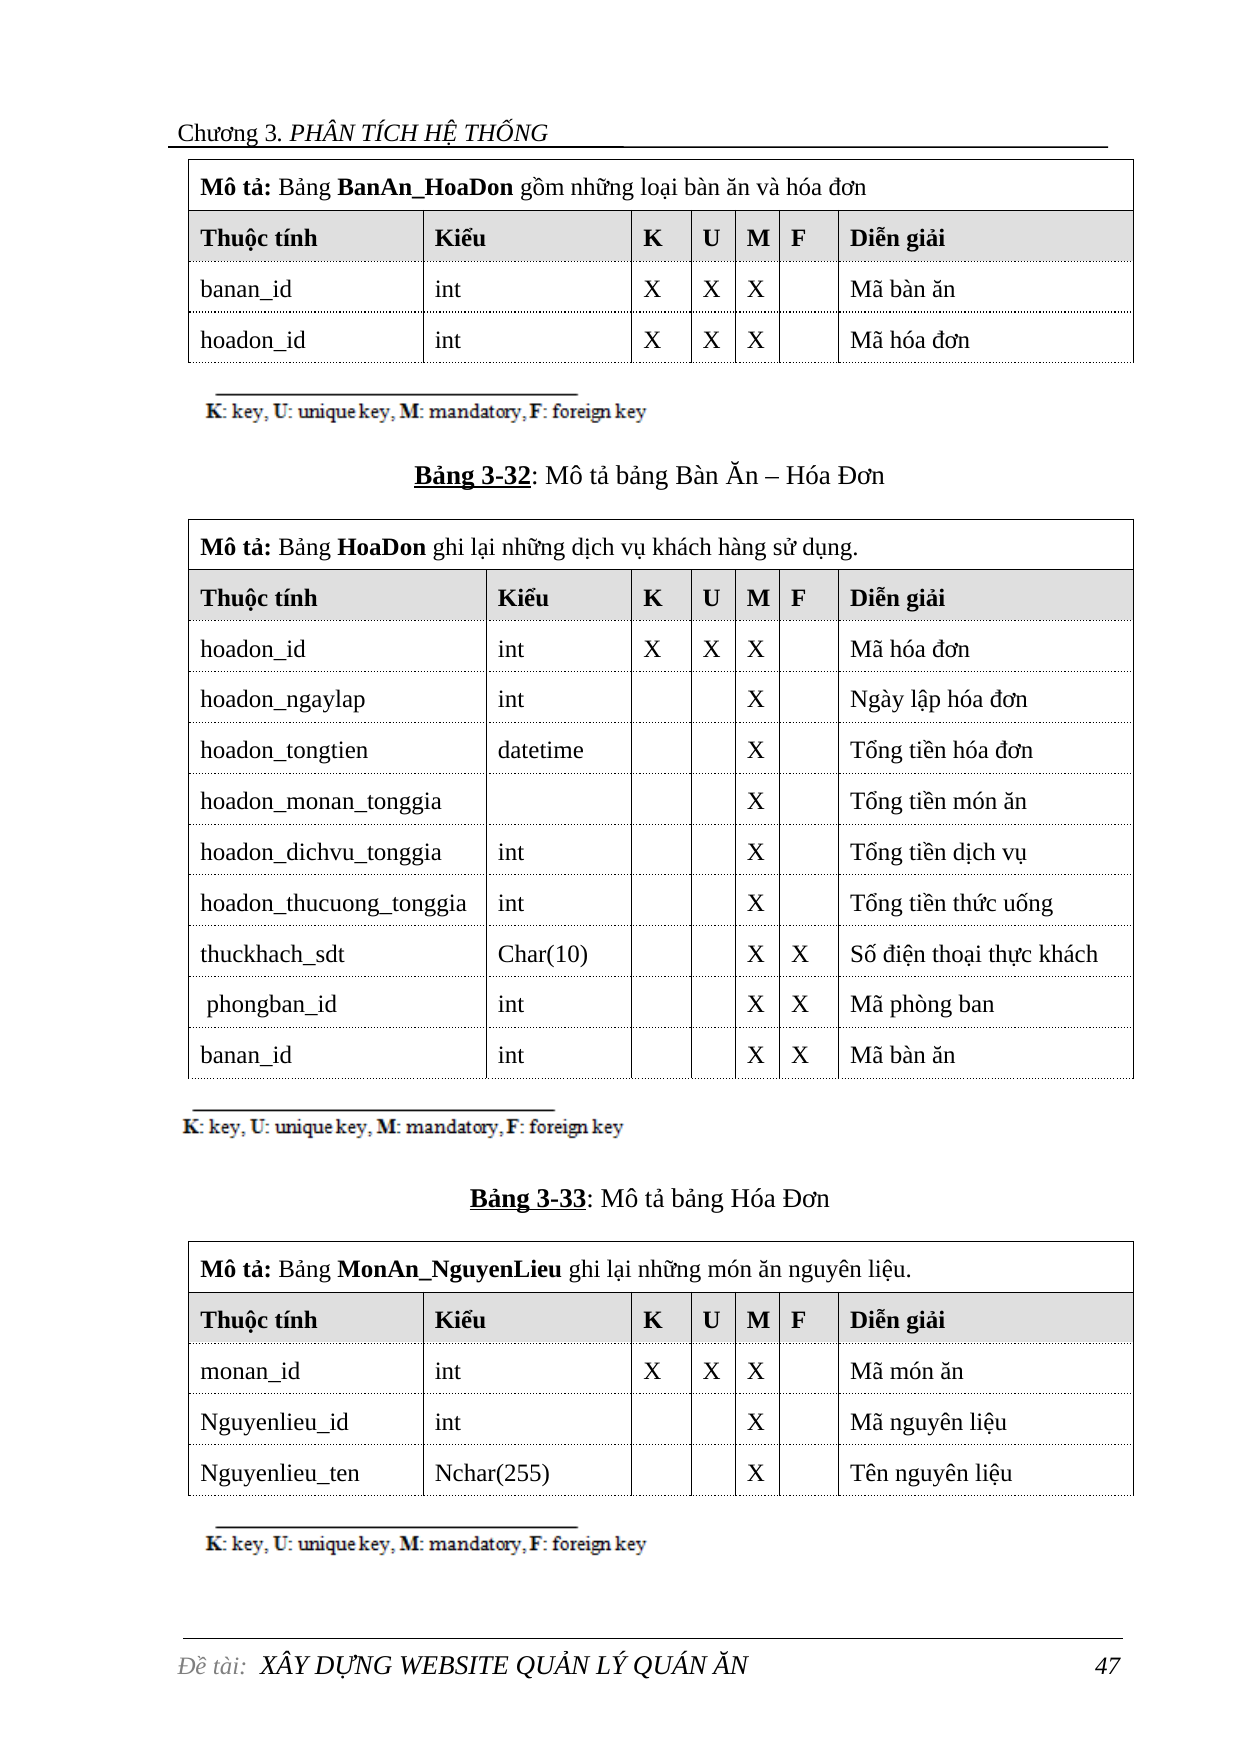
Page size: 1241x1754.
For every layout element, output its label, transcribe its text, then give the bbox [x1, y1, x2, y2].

table_cell X [736, 824, 779, 874]
table_cell [632, 722, 691, 773]
table_cell Mã phòng ban [839, 976, 1133, 1027]
table_cell X [780, 925, 838, 976]
table_cell K [632, 211, 691, 261]
table_cell M [736, 1293, 779, 1342]
table_cell hoadon_ngaylap [189, 671, 486, 722]
table_cell hoadon_monan_tonggia [189, 773, 486, 823]
table_cell int [424, 1343, 631, 1393]
table_header Mô tả: Bảng HoaDon ghi lại những dịch vụ khách hàng sử dụng. [189, 520, 1133, 569]
table_cell Tên nguyên liệu [839, 1444, 1133, 1495]
table_cell int [424, 311, 631, 362]
table_cell Mã nguyên liệu [839, 1393, 1133, 1444]
table_cell datetime [487, 722, 631, 773]
table_cell Nguyenlieu_ten [189, 1444, 423, 1495]
table_cell [780, 261, 838, 311]
table_cell [632, 824, 691, 874]
table_cell U [692, 1293, 735, 1342]
table_cell X [692, 620, 735, 671]
table_cell Mã món ăn [839, 1343, 1133, 1393]
text Bảng 3-32: Mô tả bảng Bàn Ăn – Hóa Đơn [177, 459, 1122, 490]
table_cell U [692, 570, 735, 620]
table_cell [780, 311, 838, 362]
table_cell [632, 1393, 691, 1444]
table_cell [487, 773, 631, 823]
table_cell X [692, 311, 735, 362]
table_cell Tổng tiền món ăn [839, 773, 1133, 823]
table_cell [780, 671, 838, 722]
table_cell int [424, 261, 631, 311]
table_cell K [632, 570, 691, 620]
picture [200, 375, 655, 439]
table_cell X [736, 311, 779, 362]
table_cell [692, 773, 735, 823]
table_cell hoadon_tongtien [189, 722, 486, 773]
table_header Mô tả: Bảng MonAn_NguyenLieu ghi lại những món ăn nguyên liệu. [189, 1242, 1133, 1292]
table_cell Kiểu [487, 570, 631, 620]
table_cell Char(10) [487, 925, 631, 976]
table_cell X [736, 722, 779, 773]
table_cell Tổng tiền dịch vụ [839, 824, 1133, 874]
table_cell Thuộc tính [189, 211, 423, 261]
table_cell hoadon_dichvu_tonggia [189, 824, 486, 874]
picture [200, 1508, 655, 1571]
table_cell [780, 1343, 838, 1393]
table_cell [692, 824, 735, 874]
table_cell [780, 824, 838, 874]
table_cell X [692, 261, 735, 311]
table_cell Mã bàn ăn [839, 1027, 1133, 1078]
table_cell F [780, 211, 838, 261]
table_cell F [780, 570, 838, 620]
table_cell X [632, 620, 691, 671]
table_cell int [487, 671, 631, 722]
table_cell hoadon_id [189, 311, 423, 362]
table_cell int [424, 1393, 631, 1444]
table_cell [780, 620, 838, 671]
table_cell Diễn giải [839, 570, 1133, 620]
table_cell X [736, 671, 779, 722]
table_cell hoadon_id [189, 620, 486, 671]
table_cell int [487, 874, 631, 925]
table_cell thuckhach_sdt [189, 925, 486, 976]
table_cell X [736, 925, 779, 976]
table_cell [632, 671, 691, 722]
table_cell int [487, 824, 631, 874]
table_cell M [736, 570, 779, 620]
table_cell [692, 976, 735, 1027]
table_cell [692, 1393, 735, 1444]
table_cell K [632, 1293, 691, 1342]
table_cell X [632, 261, 691, 311]
table_cell [632, 976, 691, 1027]
table_cell [632, 773, 691, 823]
table_cell X [632, 311, 691, 362]
table_cell [632, 925, 691, 976]
table_cell [189, 1495, 1134, 1579]
table_cell [692, 722, 735, 773]
table_cell [692, 1444, 735, 1495]
table_cell int [487, 1027, 631, 1078]
table_cell X [736, 773, 779, 823]
table_cell [692, 671, 735, 722]
table_cell Kiểu [424, 1293, 631, 1342]
table_cell X [632, 1343, 691, 1393]
table_cell [692, 925, 735, 976]
table_cell X [736, 620, 779, 671]
table_cell Thuộc tính [189, 1293, 423, 1342]
table_cell U [692, 211, 735, 261]
table_cell [780, 722, 838, 773]
table_cell int [487, 976, 631, 1027]
table_cell phongban_id [189, 976, 486, 1027]
table_cell monan_id [189, 1343, 423, 1393]
table_cell [692, 1027, 735, 1078]
table_cell Nguyenlieu_id [189, 1393, 423, 1444]
table_cell X [780, 1027, 838, 1078]
table_cell X [736, 1444, 779, 1495]
table_cell Nchar(255) [424, 1444, 631, 1495]
table_cell [189, 362, 1134, 447]
table_cell F [780, 1293, 838, 1342]
table_cell [632, 874, 691, 925]
table_cell Diễn giải [839, 211, 1133, 261]
table_cell X [780, 976, 838, 1027]
table_cell X [736, 261, 779, 311]
table_cell Mã bàn ăn [839, 261, 1133, 311]
table_cell banan_id [189, 261, 423, 311]
table_cell [632, 1444, 691, 1495]
table_header Mô tả: Bảng BanAn_HoaDon gồm những loại bàn ăn và hóa đơn [189, 160, 1133, 210]
table_cell M [736, 211, 779, 261]
table_cell [780, 1444, 838, 1495]
table_cell Ngày lập hóa đơn [839, 671, 1133, 722]
table_cell hoadon_thucuong_tonggia [189, 874, 486, 925]
table_cell Tổng tiền hóa đơn [839, 722, 1133, 773]
table_cell X [692, 1343, 735, 1393]
table_cell X [736, 976, 779, 1027]
text Bảng 3-33: Mô tả bảng Hóa Đơn [177, 1182, 1122, 1213]
table_cell X [736, 874, 779, 925]
table_cell X [736, 1393, 779, 1444]
table_cell Thuộc tính [189, 570, 486, 620]
picture [177, 1091, 632, 1154]
table_cell Mã hóa đơn [839, 311, 1133, 362]
table_cell X [736, 1027, 779, 1078]
table_cell int [487, 620, 631, 671]
table_cell [692, 874, 735, 925]
table_cell X [736, 1343, 779, 1393]
table_cell Tổng tiền thức uống [839, 874, 1133, 925]
table_cell [780, 773, 838, 823]
table_cell banan_id [189, 1027, 486, 1078]
table_cell [780, 1393, 838, 1444]
table_cell Kiểu [424, 211, 631, 261]
table_cell Số điện thoại thực khách [839, 925, 1133, 976]
table_cell Diễn giải [839, 1293, 1133, 1342]
table_cell [632, 1027, 691, 1078]
table_cell Mã hóa đơn [839, 620, 1133, 671]
table_cell [780, 874, 838, 925]
